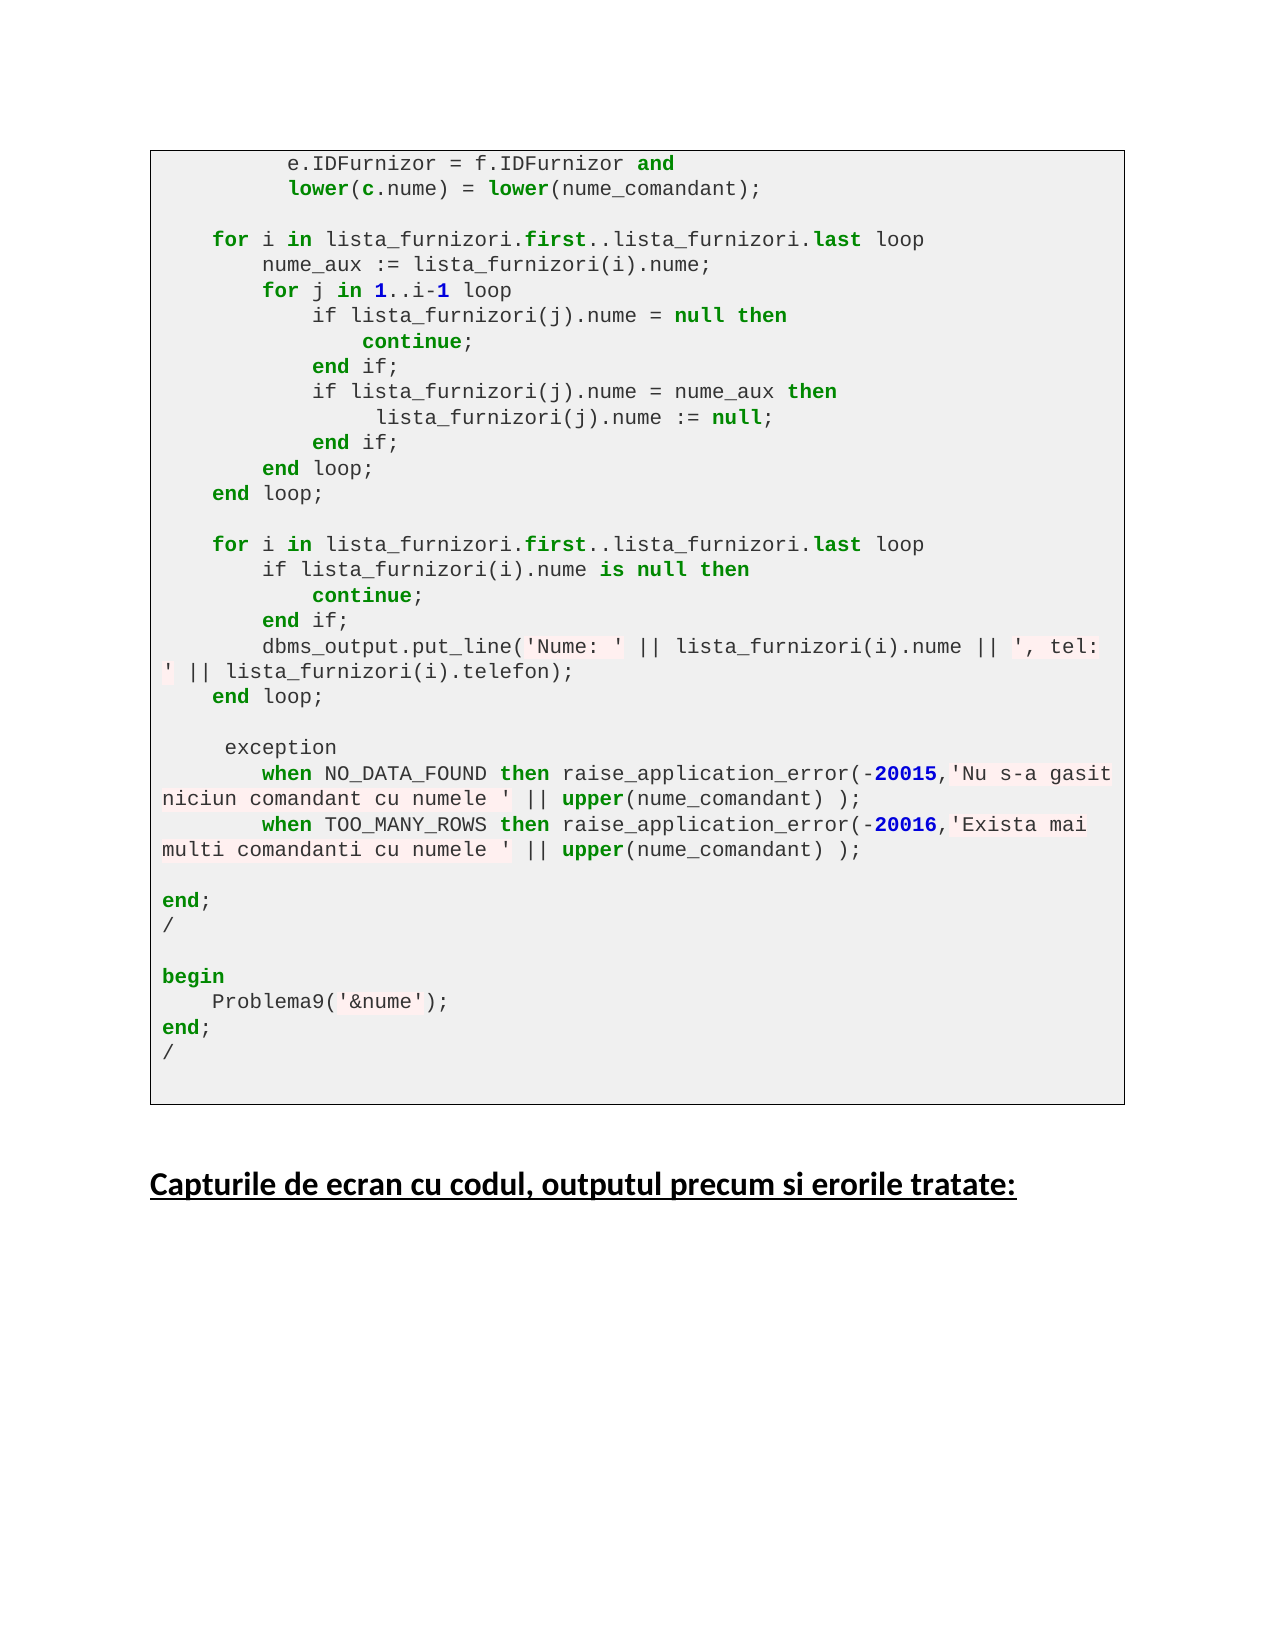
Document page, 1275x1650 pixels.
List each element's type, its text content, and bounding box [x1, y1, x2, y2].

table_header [151, 151, 1124, 1104]
text Capturile de ecran cu codul, outputul precum si erorile tratate: [150, 1163, 1125, 1204]
